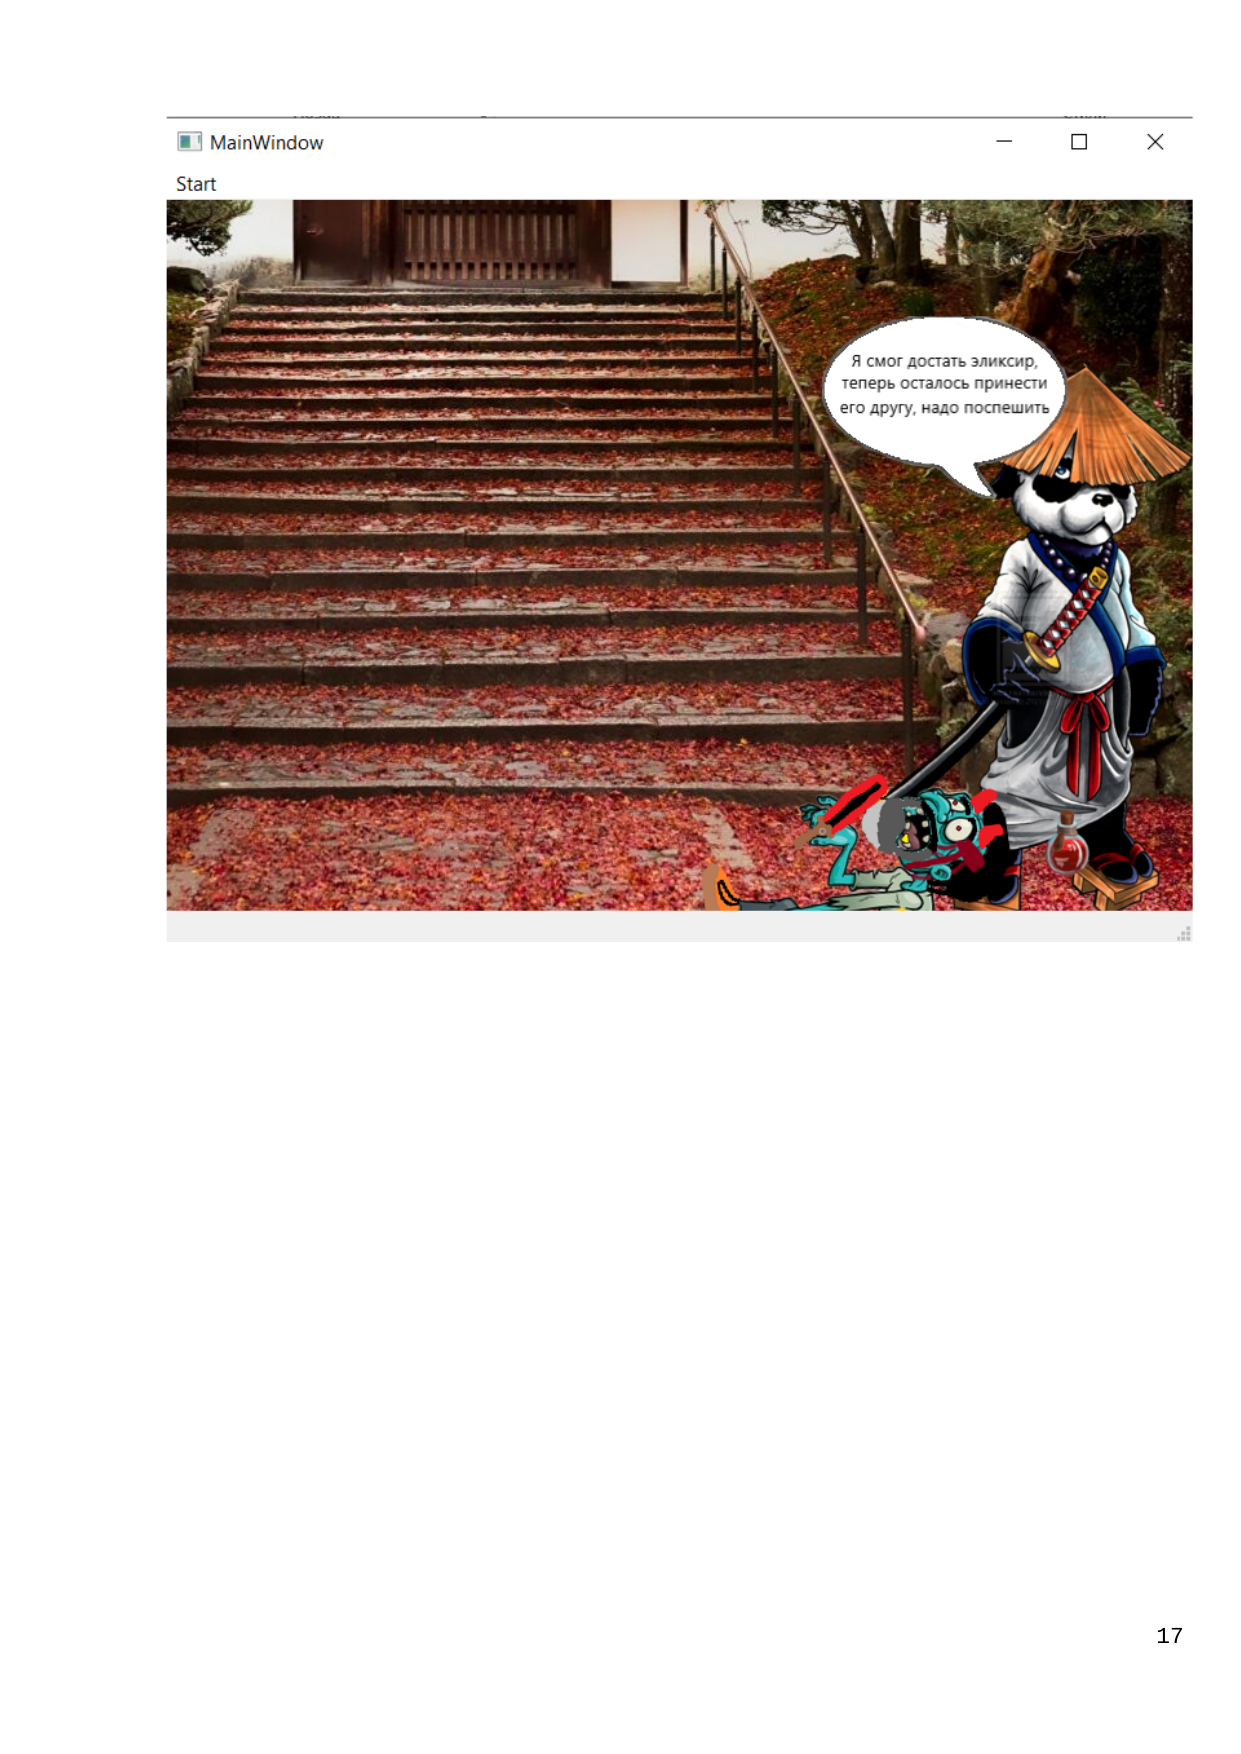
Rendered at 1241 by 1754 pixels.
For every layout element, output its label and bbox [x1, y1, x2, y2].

picture [166, 116, 1193, 942]
